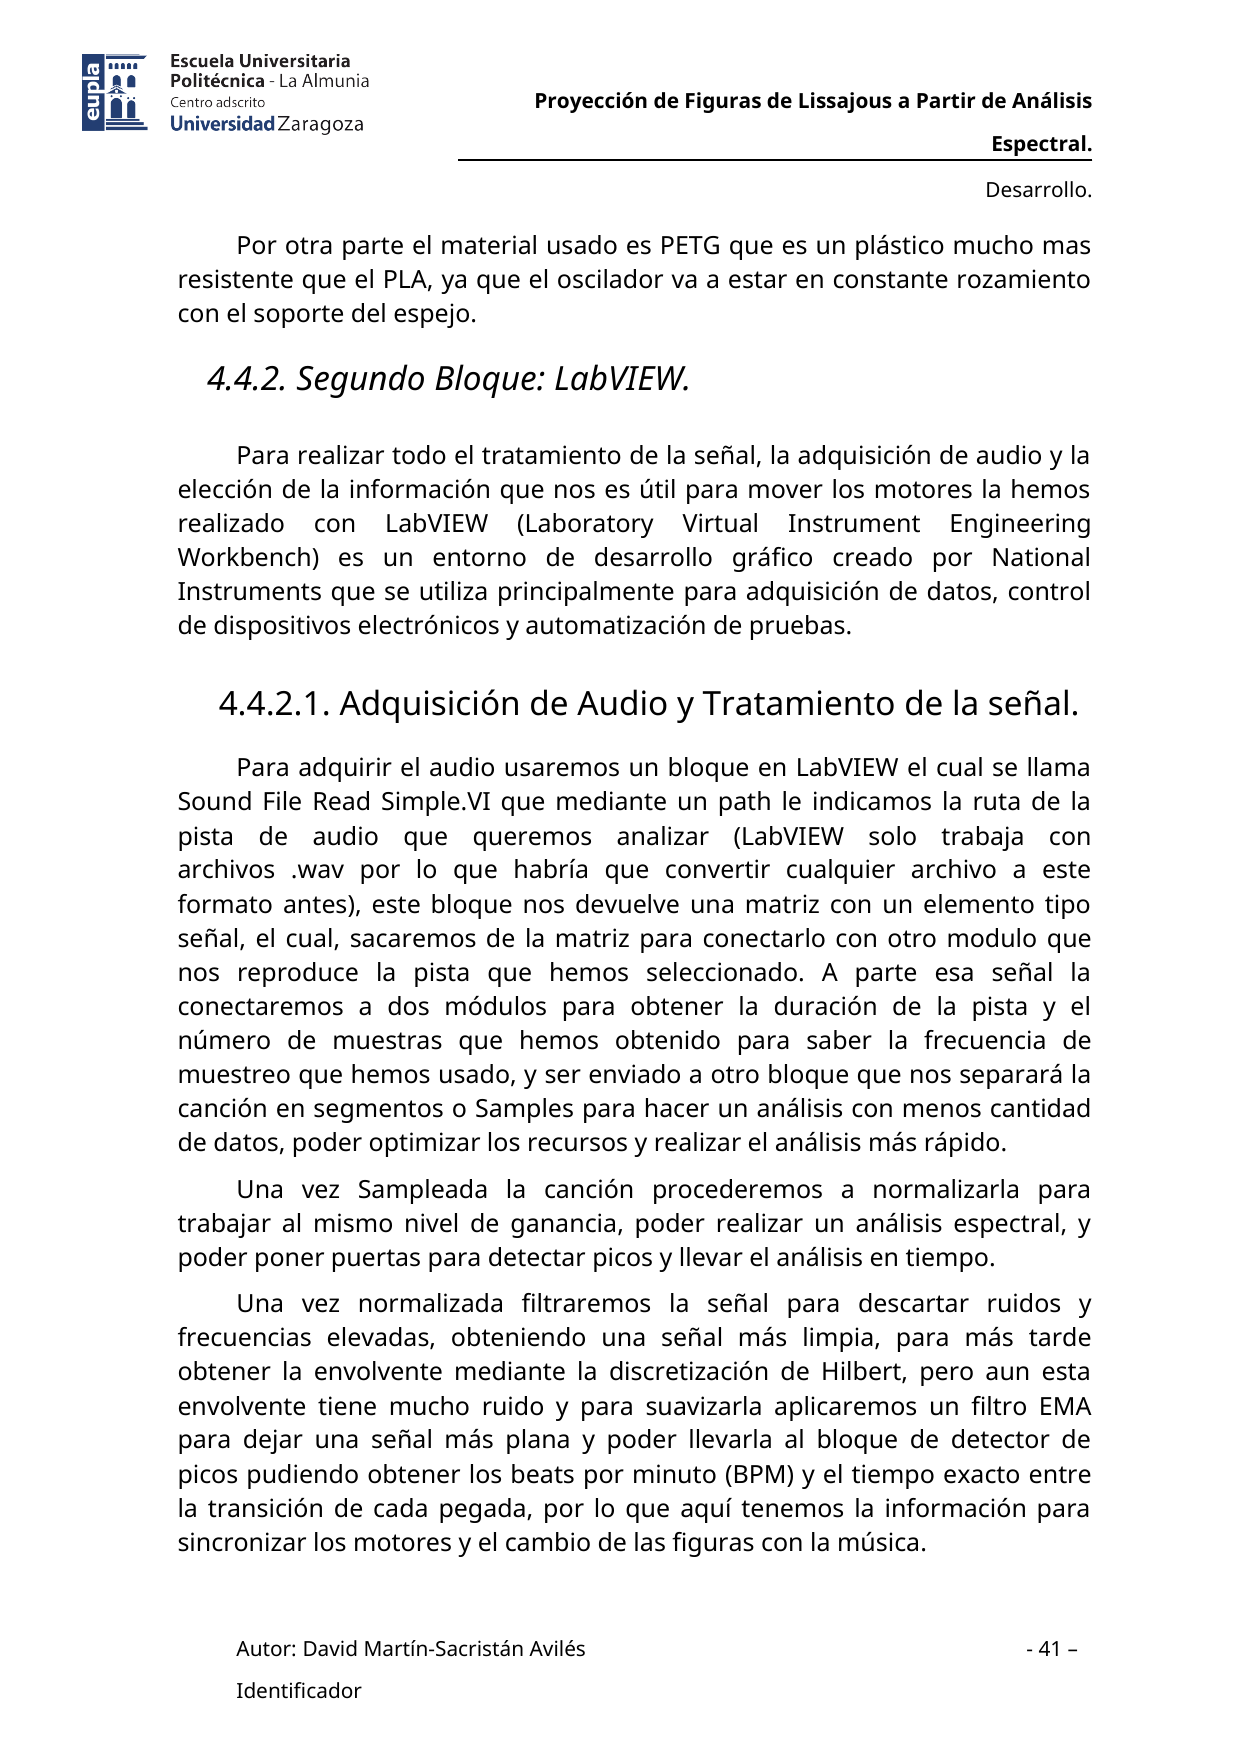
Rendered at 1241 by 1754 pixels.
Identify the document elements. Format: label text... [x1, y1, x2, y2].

text Una vez Sampleada la canción procederemos a normalizarla para trabajar al mismo nivel de ganancia, poder realizar un análisis espectral, y poder poner puertas para detectar picos y llevar el análisis en tiempo. [177, 1171, 1092, 1273]
text Para realizar todo el tratamiento de la señal, la adquisición de audio y la elección de la información que nos es útil para mover los motores la hemos realizado con LabVIEW (Laboratory Virtual Instrument Engineering Workbench) es un entorno de desarrollo gráfico creado por National Instruments que se utiliza principalmente para adquisición de datos, control de dispositivos electrónicos y automatización de pruebas. [177, 438, 1092, 642]
picture [82, 54, 370, 135]
text Adquisición de Audio y Tratamiento de la señal. [218, 679, 1092, 725]
text Por otra parte el material usado es PETG que es un plástico mucho mas resistente que el PLA, ya que el oscilador va a estar en constante rozamiento con el soporte del espejo. [177, 228, 1092, 330]
text Para adquirir el audio usaremos un bloque en LabVIEW el cual se llama Sound File Read Simple.VI que mediante un path le indicamos la ruta de la pista de audio que queremos analizar (LabVIEW solo trabaja con archivos .wav por lo que habría que convertir cualquier archivo a este formato antes), este bloque nos devuelve una matriz con un elemento tipo señal, el cual, sacaremos de la matriz para conectarlo con otro modulo que nos reproduce la pista que hemos seleccionado. A parte esa señal la conectaremos a dos módulos para obtener la duración de la pista y el número de muestras que hemos obtenido para saber la frecuencia de muestreo que hemos usado, y ser enviado a otro bloque que nos separará la canción en segmentos o Samples para hacer un análisis con menos cantidad de datos, poder optimizar los recursos y realizar el análisis más rápido. [177, 750, 1092, 1159]
text Segundo Bloque: LabVIEW. [207, 355, 1092, 400]
text Una vez normalizada filtraremos la señal para descartar ruidos y frecuencias elevadas, obteniendo una señal más limpia, para más tarde obtener la envolvente mediante la discretización de Hilbert, pero aun esta envolvente tiene mucho ruido y para suavizarla aplicaremos un filtro EMA para dejar una señal más plana y poder llevarla al bloque de detector de picos pudiendo obtener los beats por minuto (BPM) y el tiempo exacto entre la transición de cada pegada, por lo que aquí tenemos la información para sincronizar los motores y el cambio de las figuras con la música. [177, 1286, 1092, 1558]
